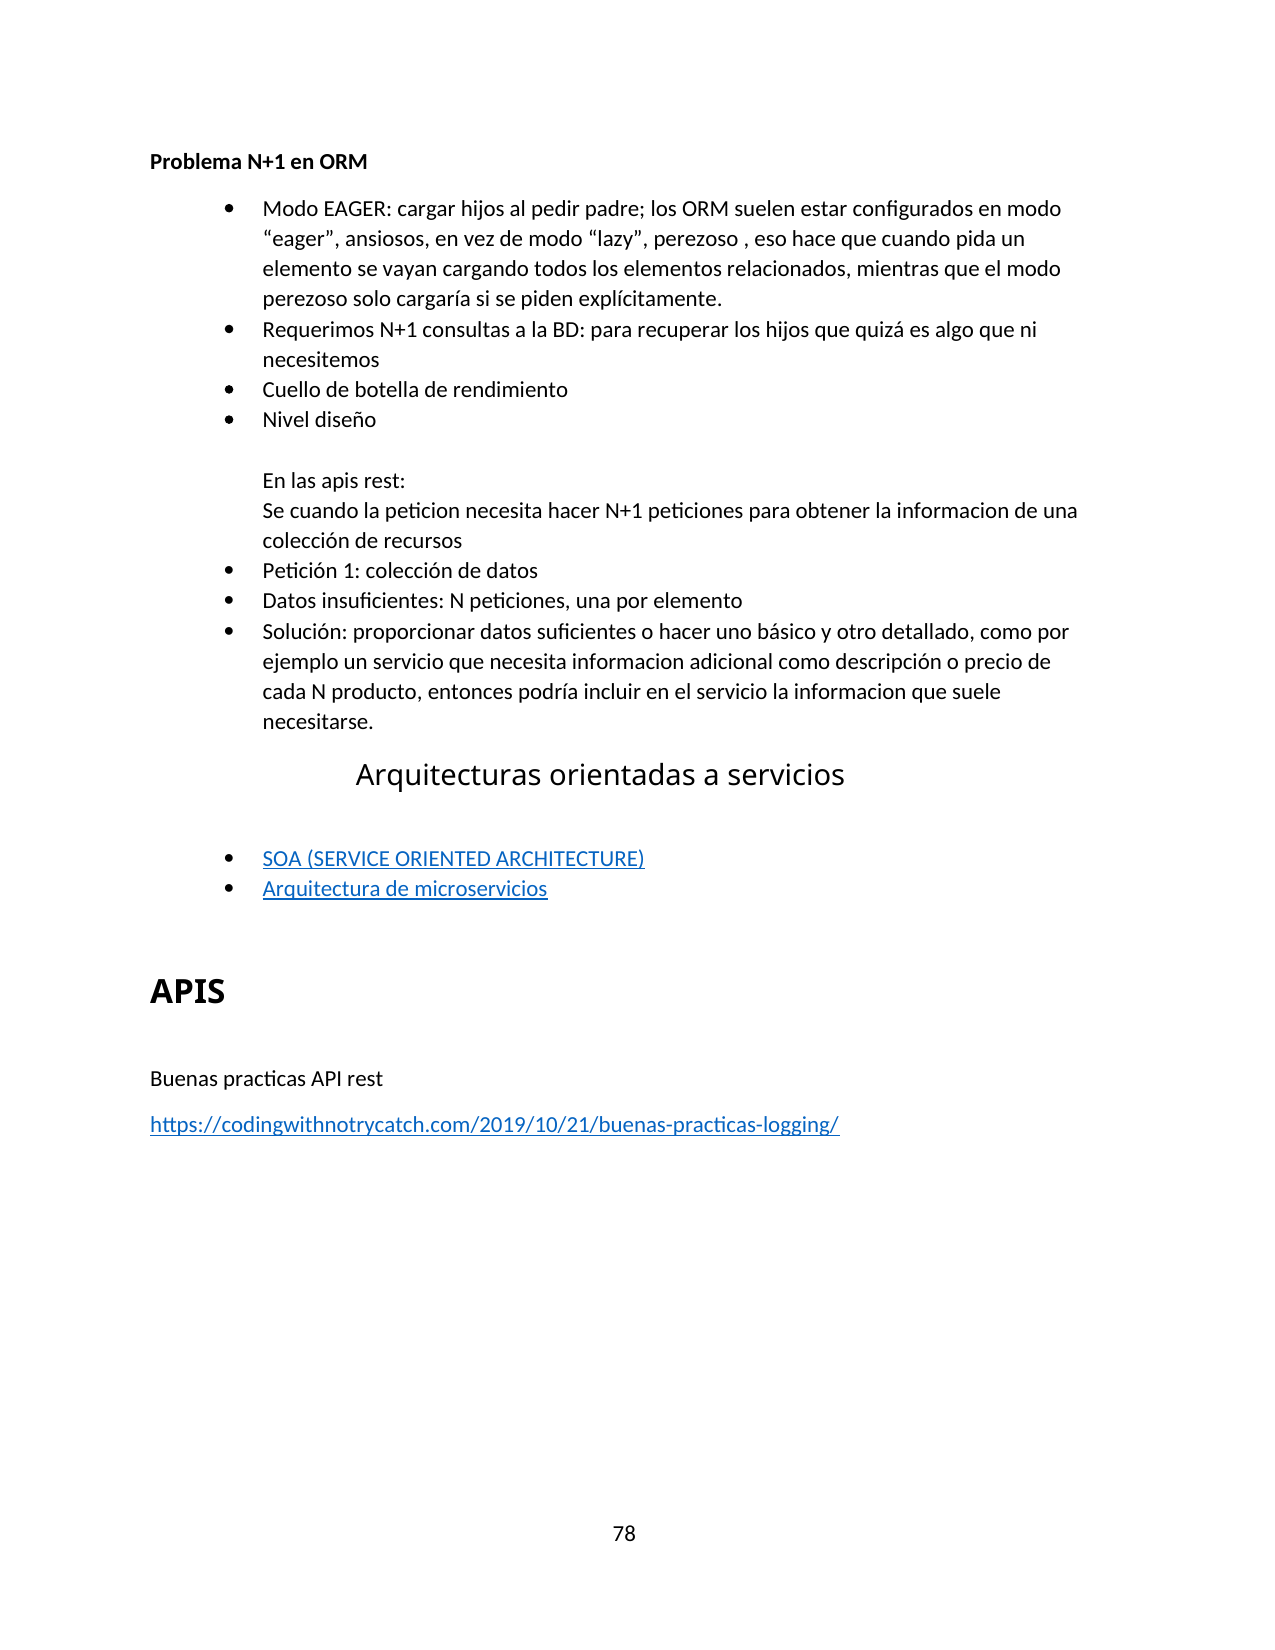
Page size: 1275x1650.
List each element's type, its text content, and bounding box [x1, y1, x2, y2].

subtitle APIS [150, 968, 1098, 1013]
list Se cuando la peticion necesita hacer N+1 peticiones para obtener la informacion de una colección de recursos [262, 496, 1098, 554]
subtitle Arquitecturas orientadas a servicios [103, 754, 1098, 794]
list Solución: proporcionar datos suficientes o hacer uno básico y otro detallado, como por ejemplo un servicio que necesita informacion adicional como descripción o precio de cada N producto, entonces podría incluir en el servicio la informacion que suele necesitarse. [225, 617, 1098, 735]
list Requerimos N+1 consultas a la BD: para recuperar los hijos que quizá es algo que ni necesitemos [225, 315, 1098, 373]
text https://codingwithnotrycatch.com/2019/10/21/buenas-practicas-logging/ [150, 1111, 1098, 1139]
list Nivel diseño [225, 405, 1098, 433]
text Buenas practicas API rest [150, 1064, 1098, 1092]
list En las apis rest: [262, 466, 1098, 494]
text Problema N+1 en ORM [150, 147, 1098, 175]
list Cuello de botella de rendimiento [225, 375, 1098, 403]
list Petición 1: colección de datos [225, 556, 1098, 584]
list Modo EAGER: cargar hijos al pedir padre; los ORM suelen estar configurados en modo “eager”, ansiosos, en vez de modo “lazy”, perezoso , eso hace que cuando pida un elemento se vayan cargando todos los elementos relacionados, mientras que el modo perezoso solo cargaría si se piden explícitamente. [225, 194, 1098, 312]
list Datos insuficientes: N peticiones, una por elemento [225, 587, 1098, 614]
list Arquitectura de microservicios [225, 874, 1098, 902]
list SOA (SERVICE ORIENTED ARCHITECTURE) [225, 844, 1098, 872]
